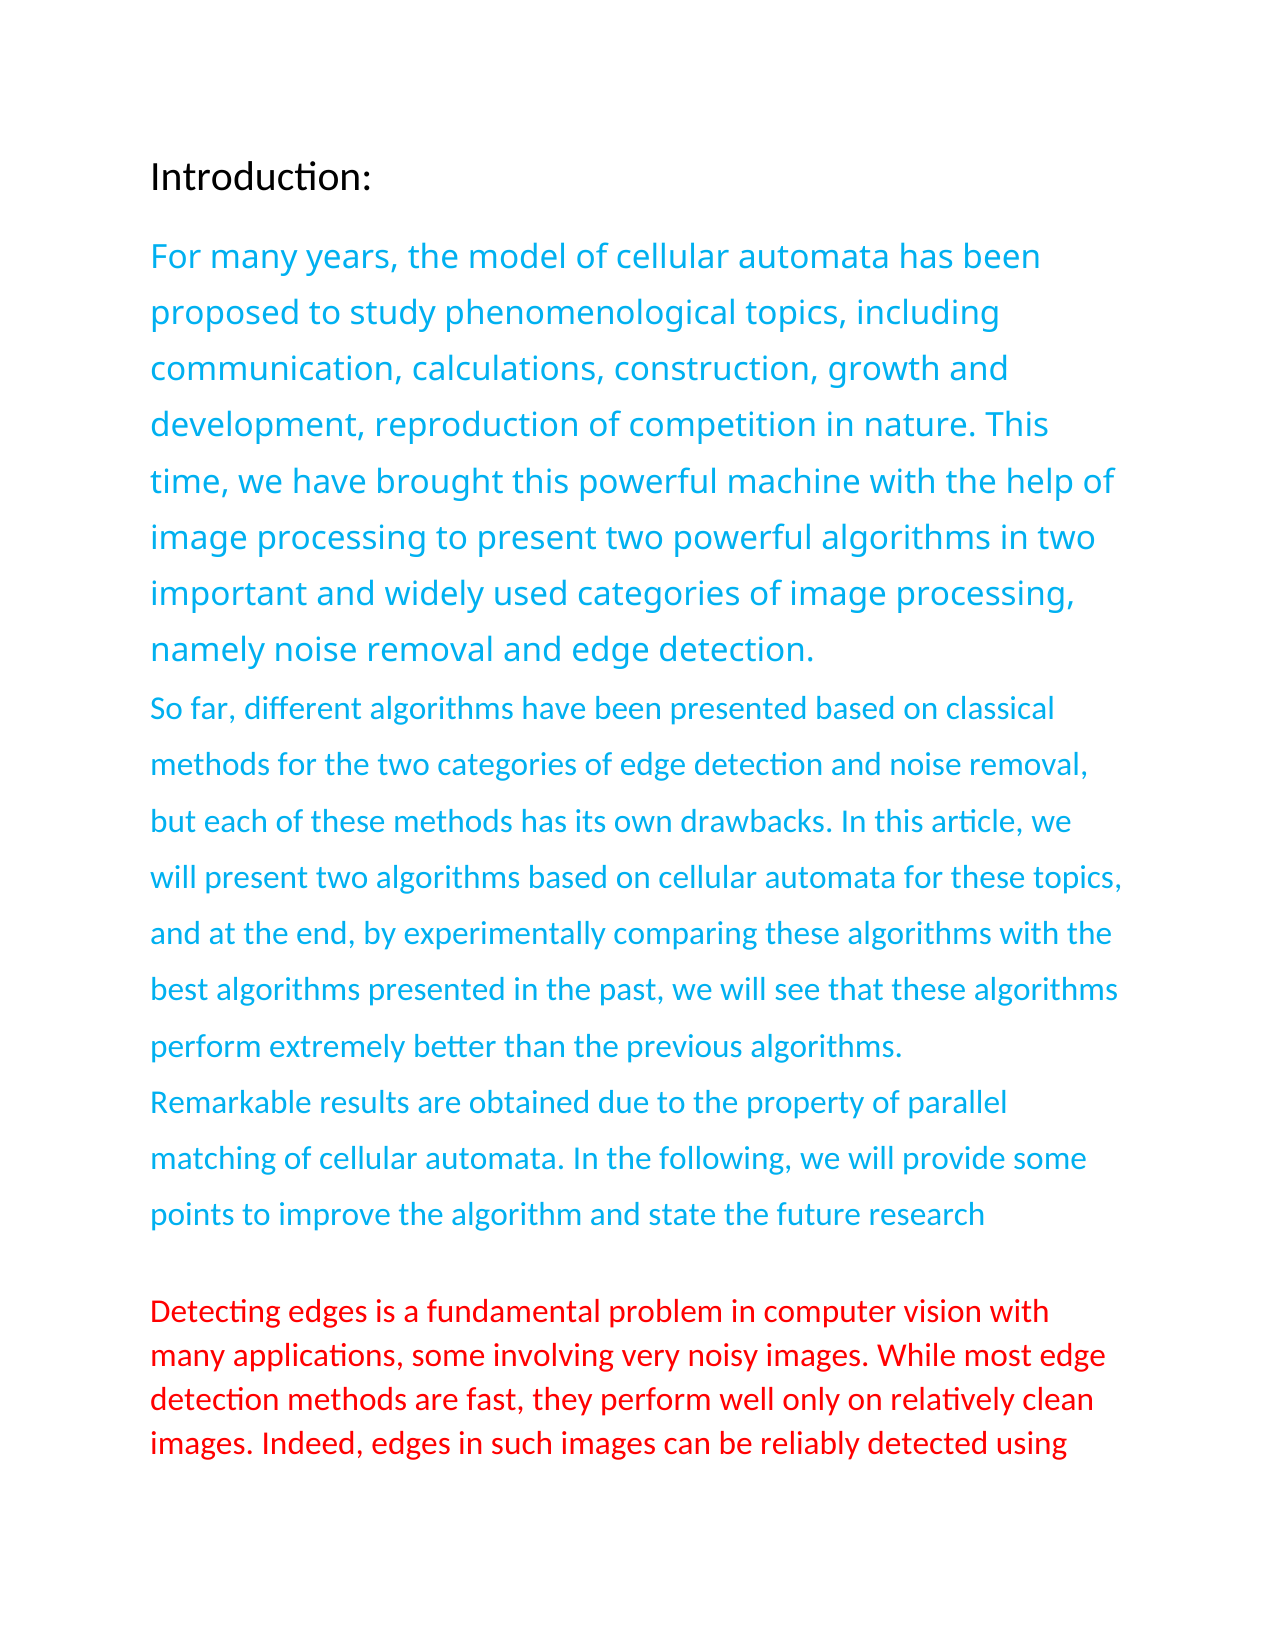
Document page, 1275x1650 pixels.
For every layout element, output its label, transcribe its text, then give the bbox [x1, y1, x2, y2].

text Remarkable results are obtained due to the property of parallel matching of cellular automata. In the following, we will provide some points to improve the algorithm and state the future research [150, 1065, 1125, 1234]
text So far, different algorithms have been presented based on classical methods for the two categories of edge detection and noise removal, but each of these methods has its own drawbacks. In this article, we will present two algorithms based on cellular automata for these topics, and at the end, by experimentally comparing these algorithms with the best algorithms presented in the past, we will see that these algorithms perform extremely better than the previous algorithms. [150, 672, 1125, 1065]
text For many years, the model of cellular automata has been proposed to study phenomenological topics, including communication, calculations, construction, growth and development, reproduction of competition in nature. This time, we have brought this powerful machine with the help of image processing to present two powerful algorithms in two important and widely used categories of image processing, namely noise removal and edge detection. [150, 222, 1125, 672]
text Introduction: [150, 150, 1125, 201]
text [150, 1290, 1125, 1463]
